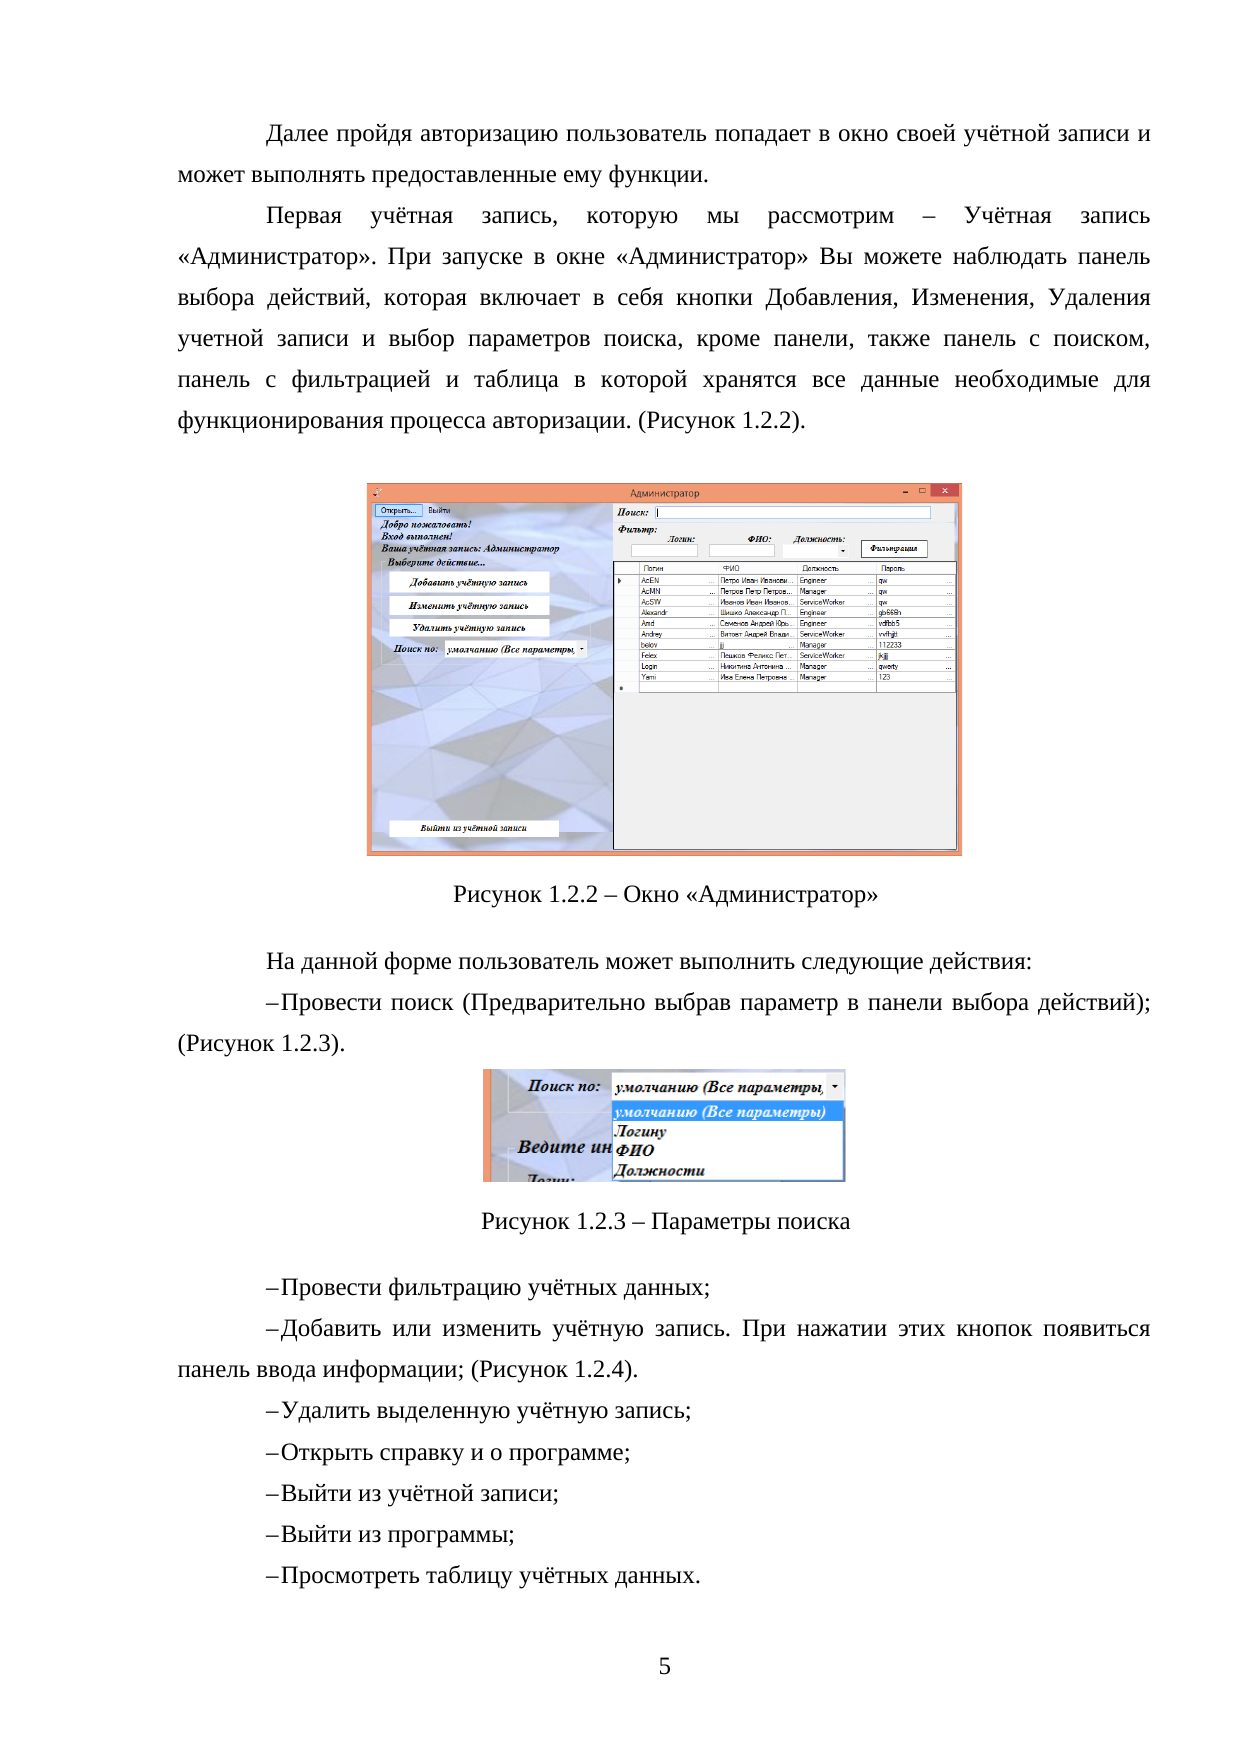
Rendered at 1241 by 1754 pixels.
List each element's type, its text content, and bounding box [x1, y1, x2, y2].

list Просмотреть таблицу учётных данных. [177, 1560, 1152, 1588]
list Добавить или изменить учётную запись. При нажатии этих кнопок появиться панель ввода информации; (Рисунок 1.2.4). [177, 1313, 1152, 1383]
picture [366, 483, 963, 856]
text Первая учётная запись, которую мы рассмотрим – Учётная запись «Администратор». При запуске в окне «Администратор» Вы можете наблюдать панель выбора действий, которая включает в себя кнопки Добавления, Изменения, Удаления учетной записи и выбор параметров поиска, кроме панели, также панель с поиском, панель с фильтрацией и таблица в которой хранятся все данные необходимые для функционирования процесса авторизации. (Рисунок 1.2.2). [177, 200, 1152, 434]
list Выйти из учётной записи; [177, 1478, 1152, 1506]
list Провести фильтрацию учётных данных; [177, 1272, 1152, 1301]
picture [483, 1069, 846, 1182]
text Рисунок 1.2.2 – Окно «Администратор» [178, 879, 1153, 908]
text На данной форме пользователь может выполнить следующие действия: [177, 946, 1152, 975]
text Рисунок 1.2.3 – Параметры поиска [178, 1206, 1153, 1234]
list Удалить выделенную учётную запись; [177, 1396, 1152, 1424]
list Провести поиск (Предварительно выбрав параметр в панели выбора действий); (Рисунок 1.2.3). [177, 987, 1152, 1057]
list Выйти из программы; [177, 1519, 1152, 1547]
text Далее пройдя авторизацию пользователь попадает в окно своей учётной записи и может выполнять предоставленные ему функции. [177, 118, 1152, 188]
list Открыть справку и о программе; [177, 1437, 1152, 1465]
